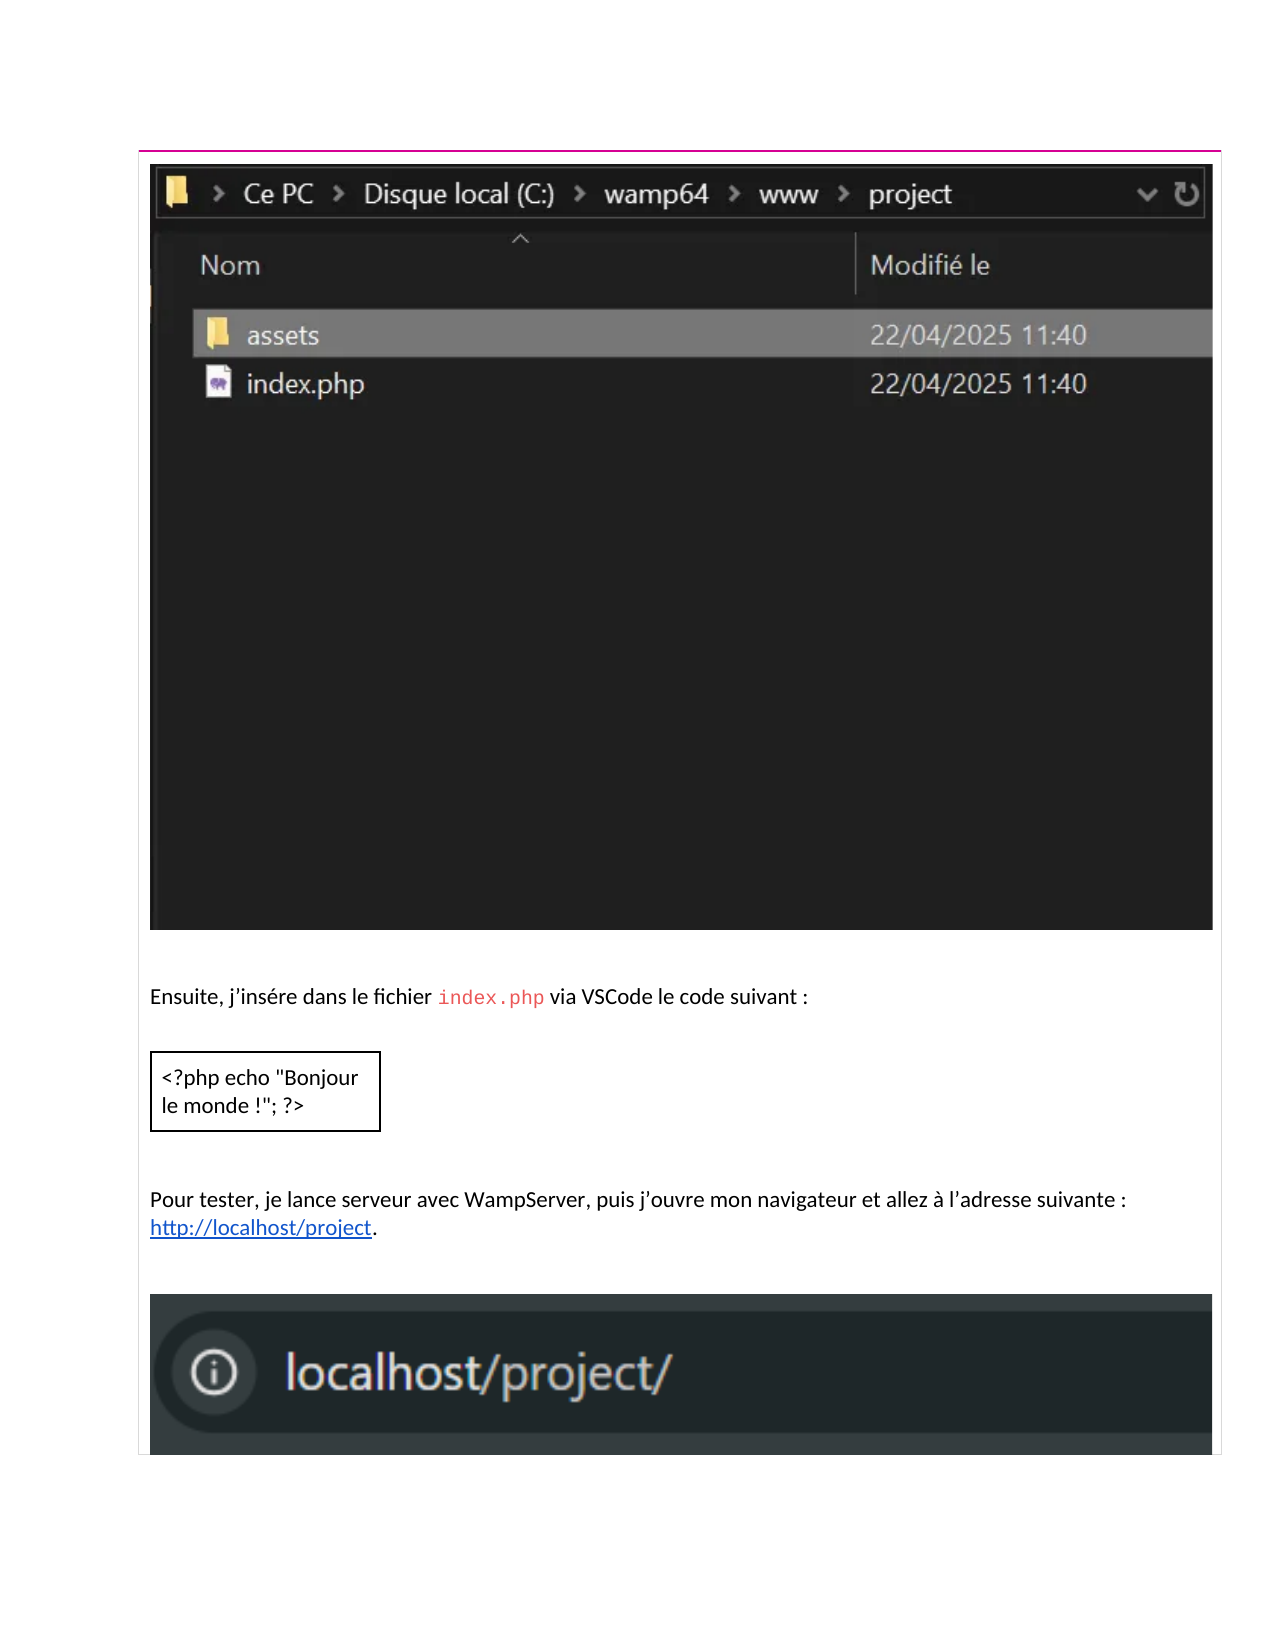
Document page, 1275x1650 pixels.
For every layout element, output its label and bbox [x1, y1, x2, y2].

picture [150, 1294, 1213, 1455]
table_cell [139, 152, 1221, 1454]
picture [150, 164, 1213, 930]
